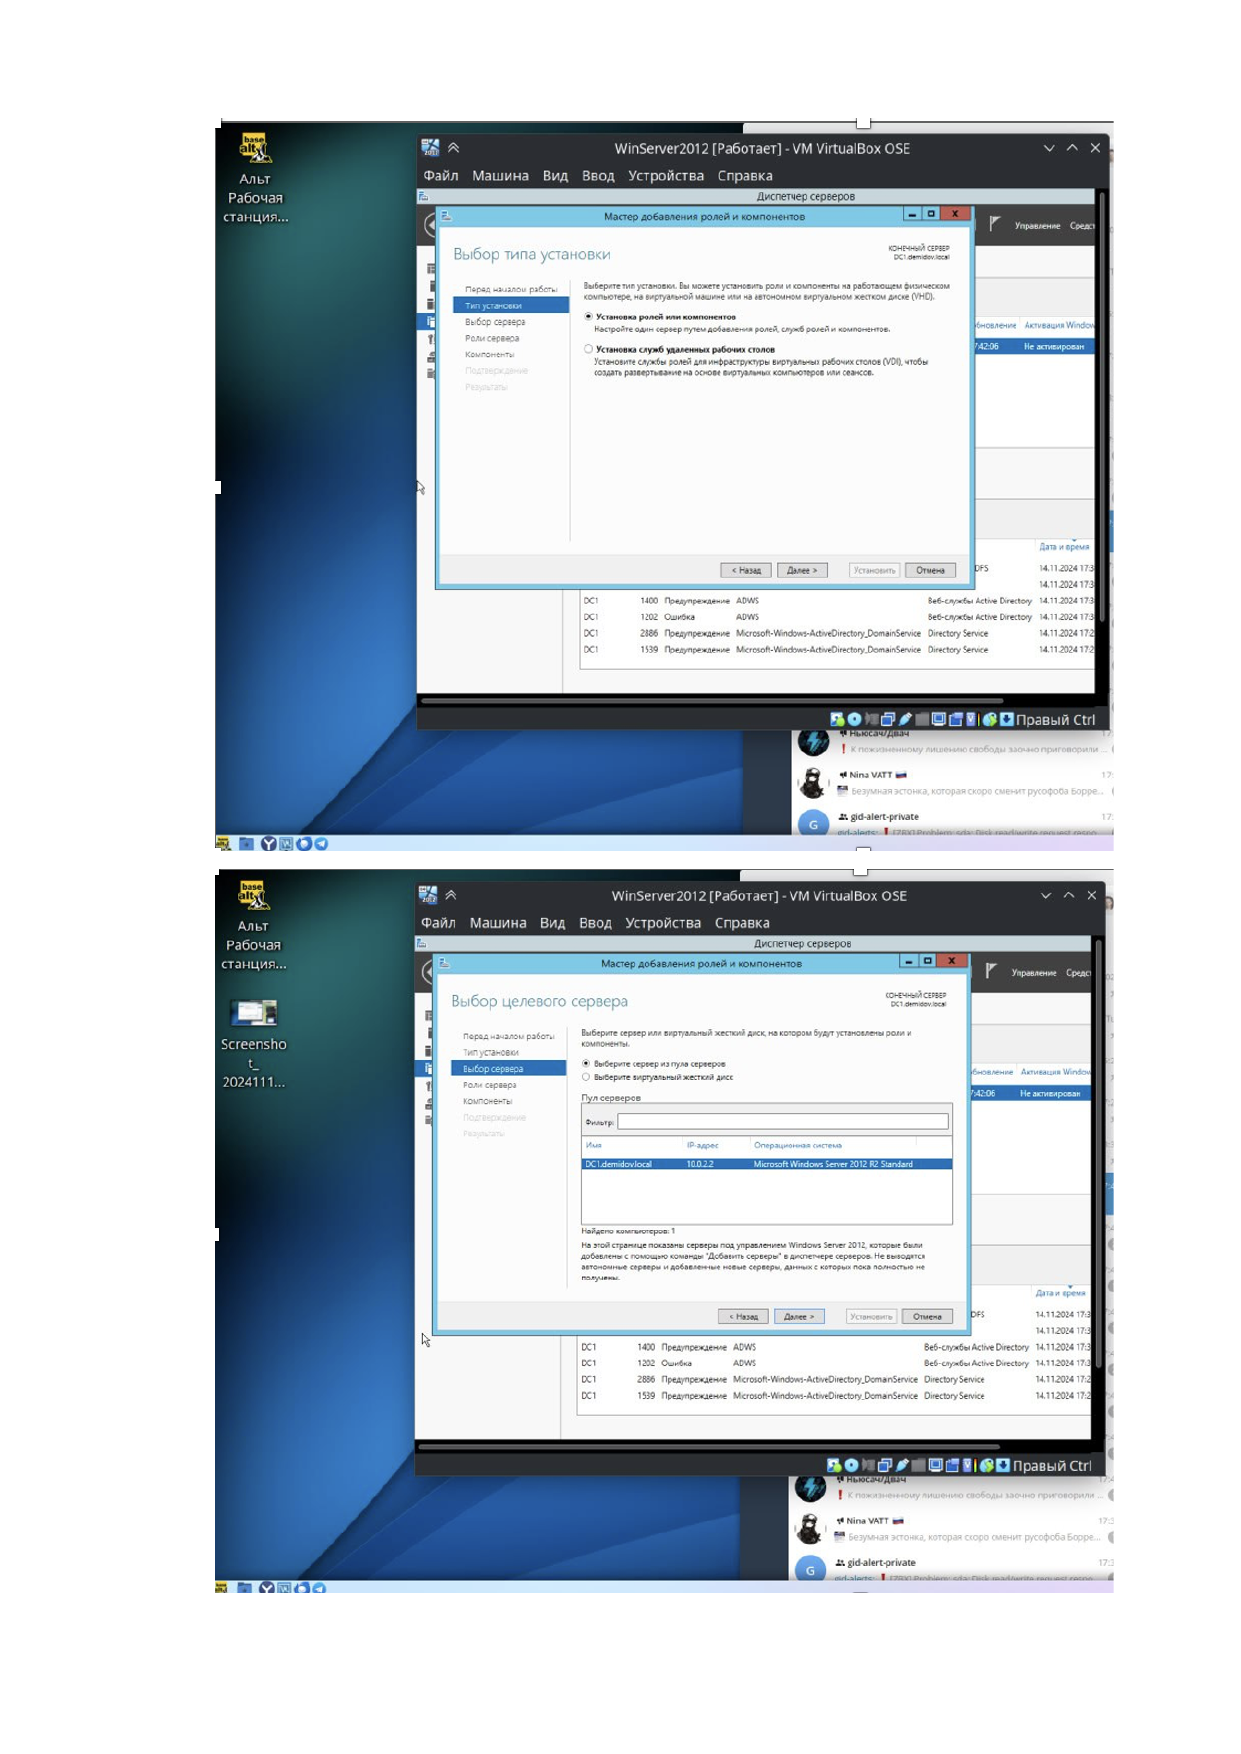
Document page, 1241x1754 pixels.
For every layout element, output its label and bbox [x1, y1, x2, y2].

picture [215, 869, 1114, 1593]
picture [215, 118, 1114, 851]
